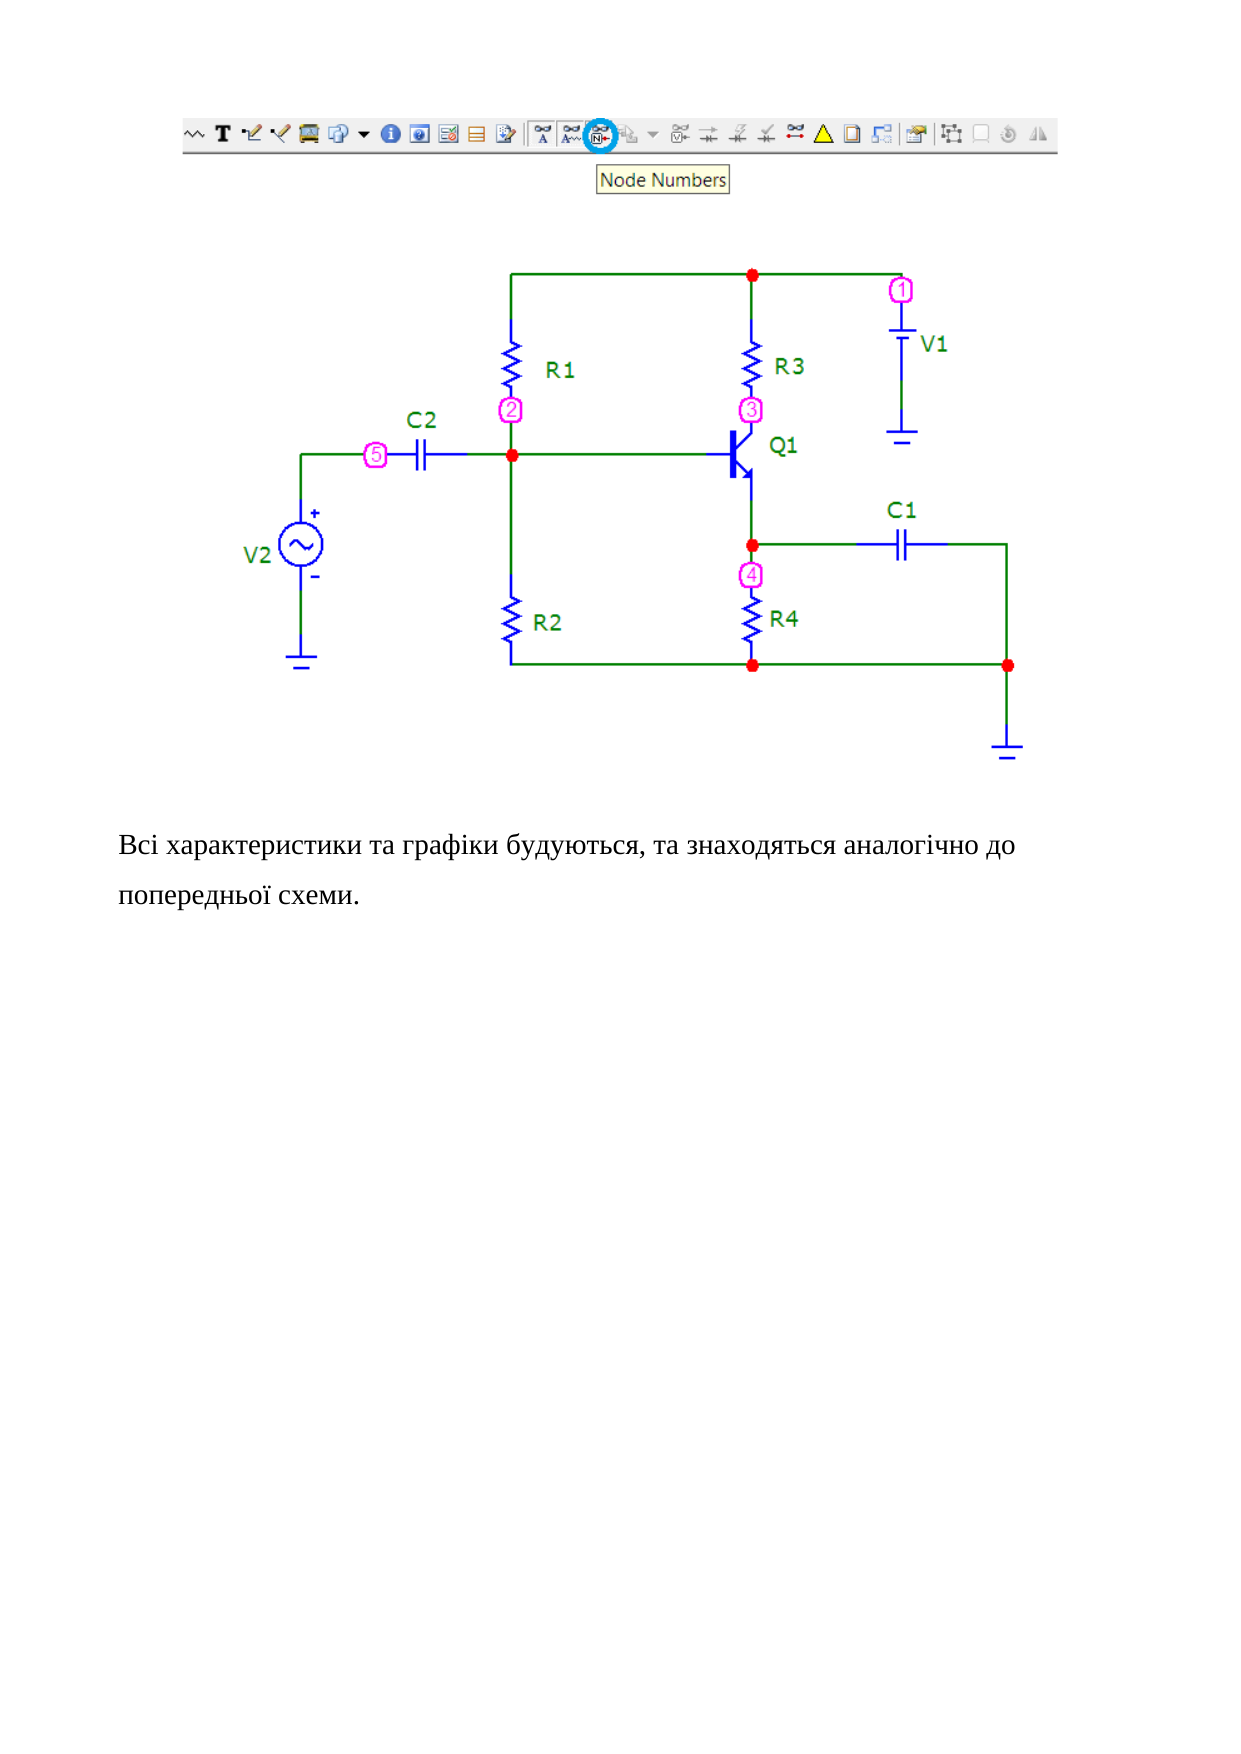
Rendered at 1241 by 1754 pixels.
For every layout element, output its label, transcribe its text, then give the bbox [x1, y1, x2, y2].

picture [589, 125, 612, 147]
text Всі характеристики та графіки будуються, та знаходяться аналогічно до попередньої схеми. [118, 827, 1122, 911]
picture [182, 118, 1058, 797]
